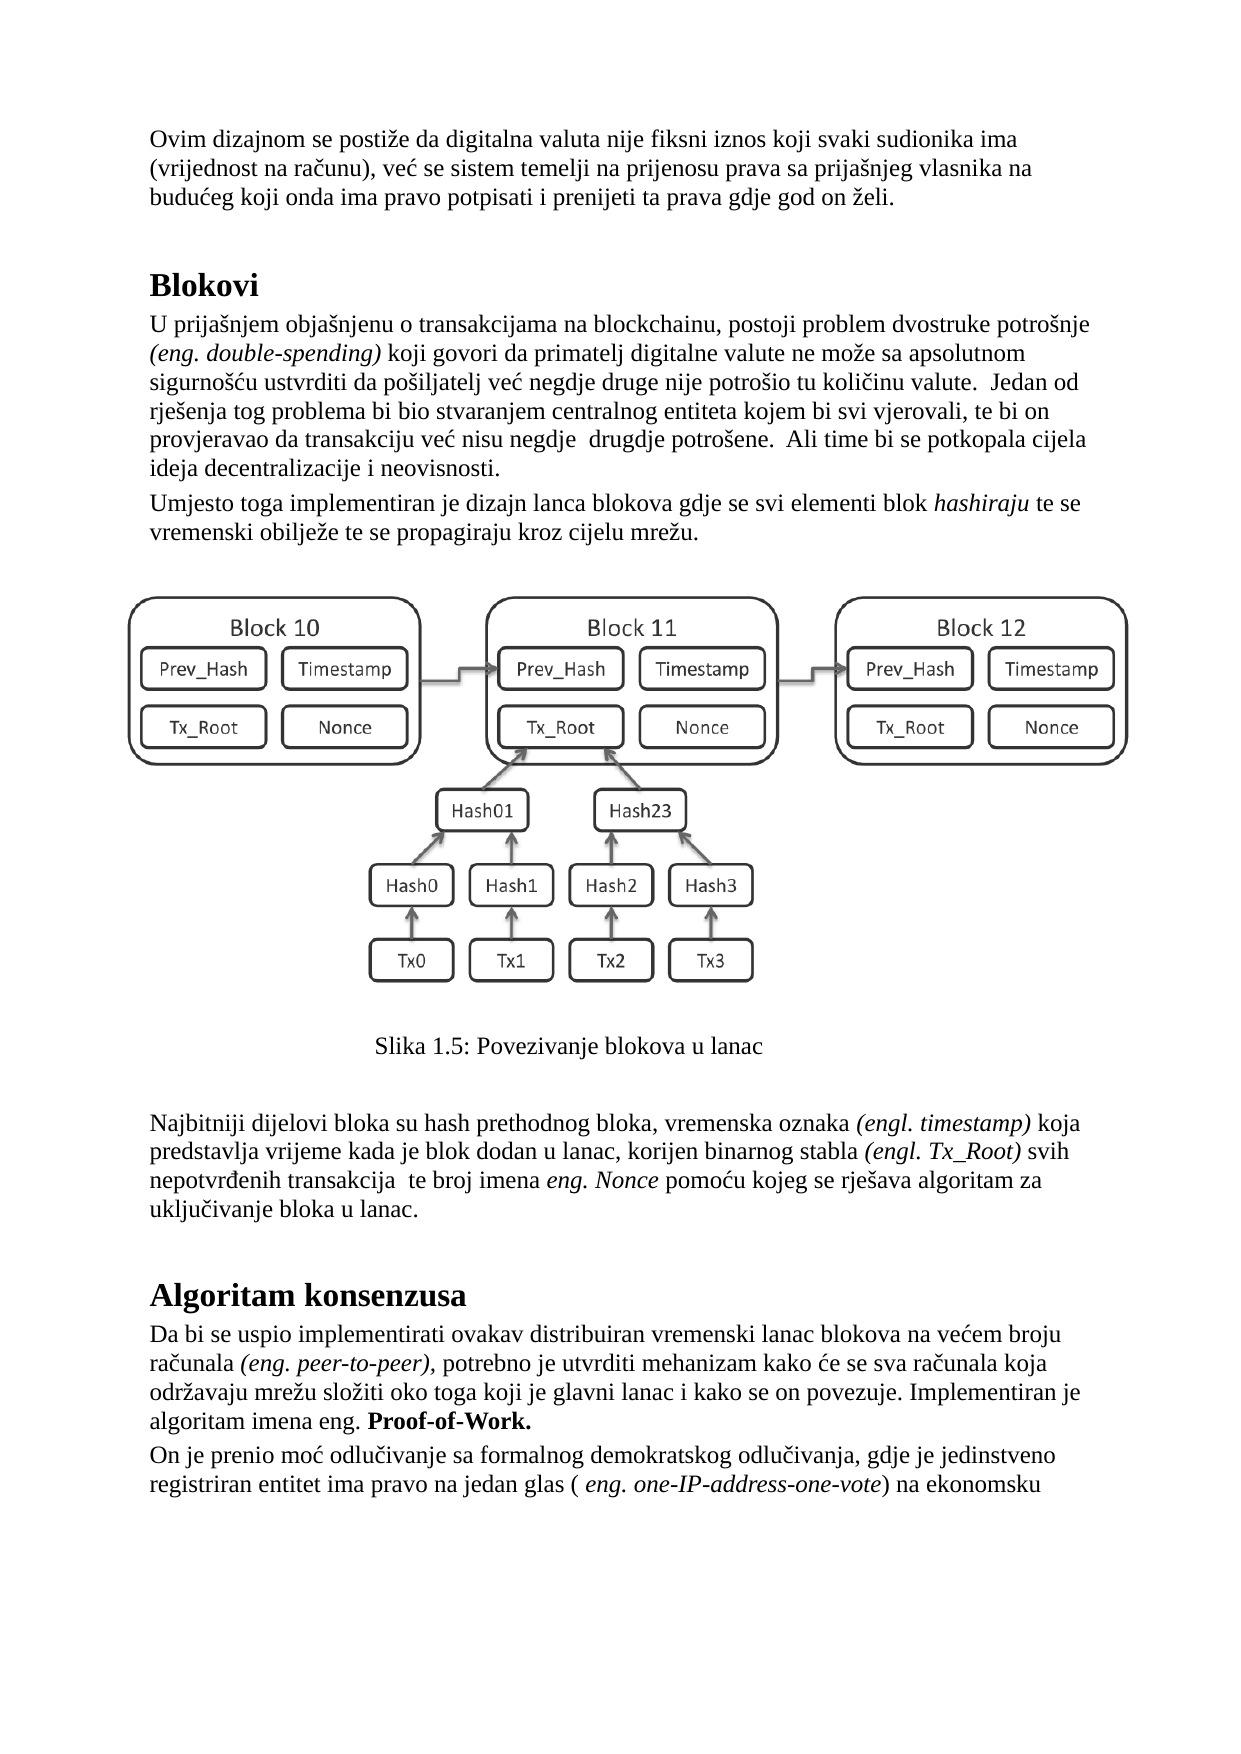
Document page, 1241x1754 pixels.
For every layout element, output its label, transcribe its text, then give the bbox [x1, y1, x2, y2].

text Algoritam konsenzusa [149, 1275, 1106, 1314]
text U prijašnjem objašnjenu o transakcijama na blockchainu, postoji problem dvostruke potrošnje (eng. double-spending) koji govori da primatelj digitalne valute ne može sa apsolutnom sigurnošću ustvrditi da pošiljatelj već negdje druge nije potrošio tu količinu valute. Jedan od rješenja tog problema bi bio stvaranjem centralnog entiteta kojem bi svi vjerovali, te bi on provjeravao da transakciju već nisu negdje drugdje potrošene. Ali time bi se potkopala cijela ideja decentralizacije i neovisnosti. [149, 309, 1106, 482]
text Umjesto toga implementiran je dizajn lanca blokova gdje se svi elementi blok hashiraju te se vremenski obilježe te se propagiraju kroz cijelu mrežu. [149, 488, 1106, 546]
text Slika 1.5: Povezivanje blokova u lanac [149, 1031, 1106, 1060]
text Da bi se uspio implementirati ovakav distribuiran vremenski lanac blokova na većem broju računala (eng. peer-to-peer), potrebno je utvrditi mehanizam kako će se sva računala koja održavaju mrežu složiti oko toga koji je glavni lanac i kako se on povezuje. Implementiran je algoritam imena eng. Proof-of-Work. [149, 1319, 1106, 1434]
text Blokovi [149, 265, 1106, 304]
text Ovim dizajnom se postiže da digitalna valuta nije fiksni iznos koji svaki sudionika ima (vrijednost na računu), već se sistem temelji na prijenosu prava sa prijašnjeg vlasnika na budućeg koji onda ima pravo potpisati i prenijeti ta prava gdje god on želi. [149, 124, 1106, 210]
text On je prenio moć odlučivanje sa formalnog demokratskog odlučivanja, gdje je jedinstveno registriran entitet ima pravo na jedan glas ( eng. one-IP-address-one-vote) na ekonomsku [149, 1441, 1106, 1498]
text Najbitniji dijelovi bloka su hash prethodnog bloka, vremenska oznaka (engl. timestamp) koja predstavlja vrijeme kada je blok dodan u lanac, korijen binarnog stabla (engl. Tx_Root) svih nepotvrđenih transakcija te broj imena eng. Nonce pomoću kojeg se rješava algoritam za uključivanje bloka u lanac. [149, 1108, 1106, 1223]
picture [125, 593, 1130, 984]
